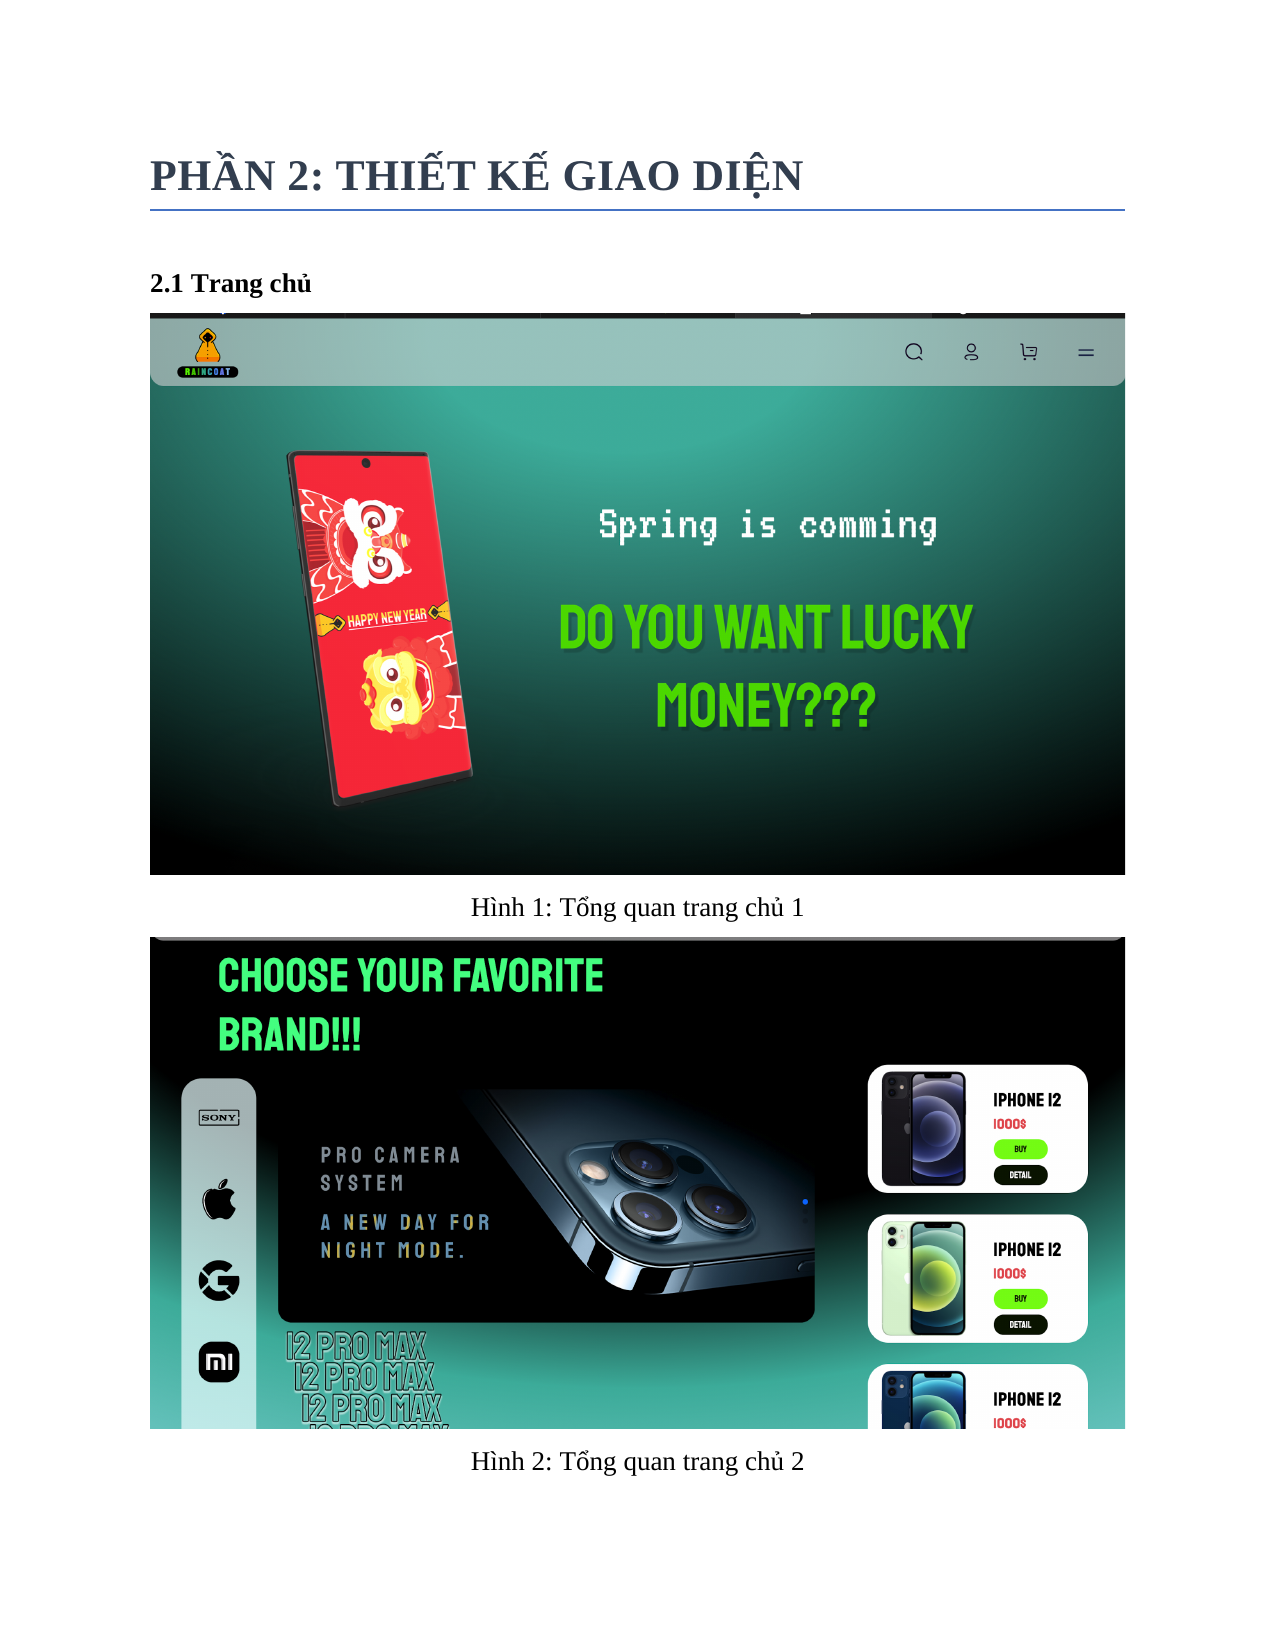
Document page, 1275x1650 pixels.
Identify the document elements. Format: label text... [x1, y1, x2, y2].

picture [150, 313, 1125, 875]
text 2.1 Trang chủ [150, 267, 1125, 298]
text Hình 1: Tổng quan trang chủ 1 [150, 891, 1125, 922]
picture [150, 937, 1125, 1429]
text Hình 2: Tổng quan trang chủ 2 [150, 1445, 1125, 1477]
title PHẦN 2: THIẾT KẾ GIAO DIỆN [150, 150, 1125, 209]
